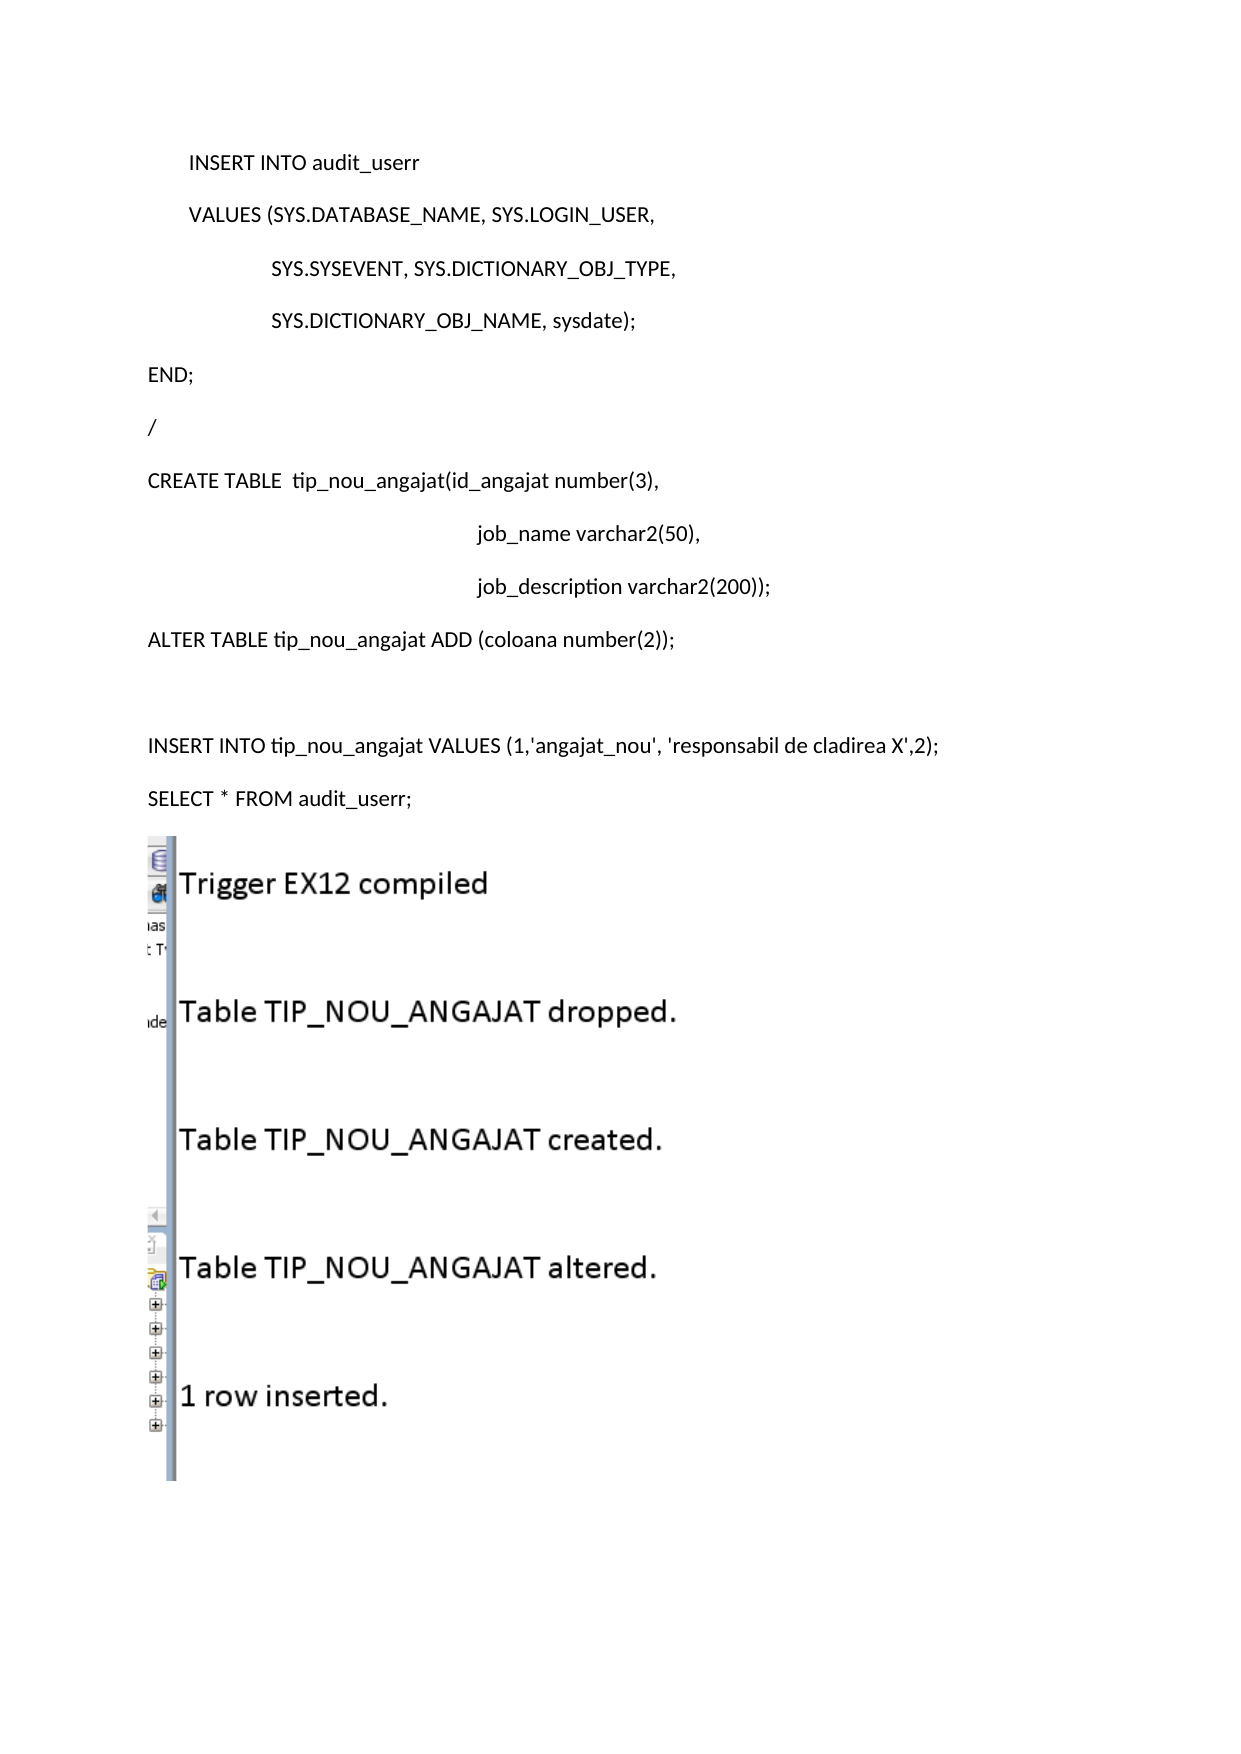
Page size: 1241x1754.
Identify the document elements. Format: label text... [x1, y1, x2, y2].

text SYS.SYSEVENT, SYS.DICTIONARY_OBJ_TYPE, [148, 254, 1093, 282]
text VALUES (SYS.DATABASE_NAME, SYS.LOGIN_USER, [148, 201, 1093, 229]
text SYS.DICTIONARY_OBJ_NAME, sysdate); [148, 307, 1093, 335]
text INSERT INTO audit_userr [148, 148, 1093, 176]
text END; [148, 360, 1093, 388]
text SELECT * FROM audit_userr; [148, 784, 1093, 812]
text INSERT INTO tip_nou_angajat VALUES (1,'angajat_nou', 'responsabil de cladirea X',2); [148, 731, 1093, 759]
text job_description varchar2(200)); [148, 572, 1093, 600]
text CREATE TABLE tip_nou_angajat(id_angajat number(3), [148, 466, 1093, 494]
text job_name varchar2(50), [148, 519, 1093, 547]
text ALTER TABLE tip_nou_angajat ADD (coloana number(2)); [148, 625, 1093, 653]
text / [148, 413, 1093, 441]
picture [147, 836, 934, 1481]
